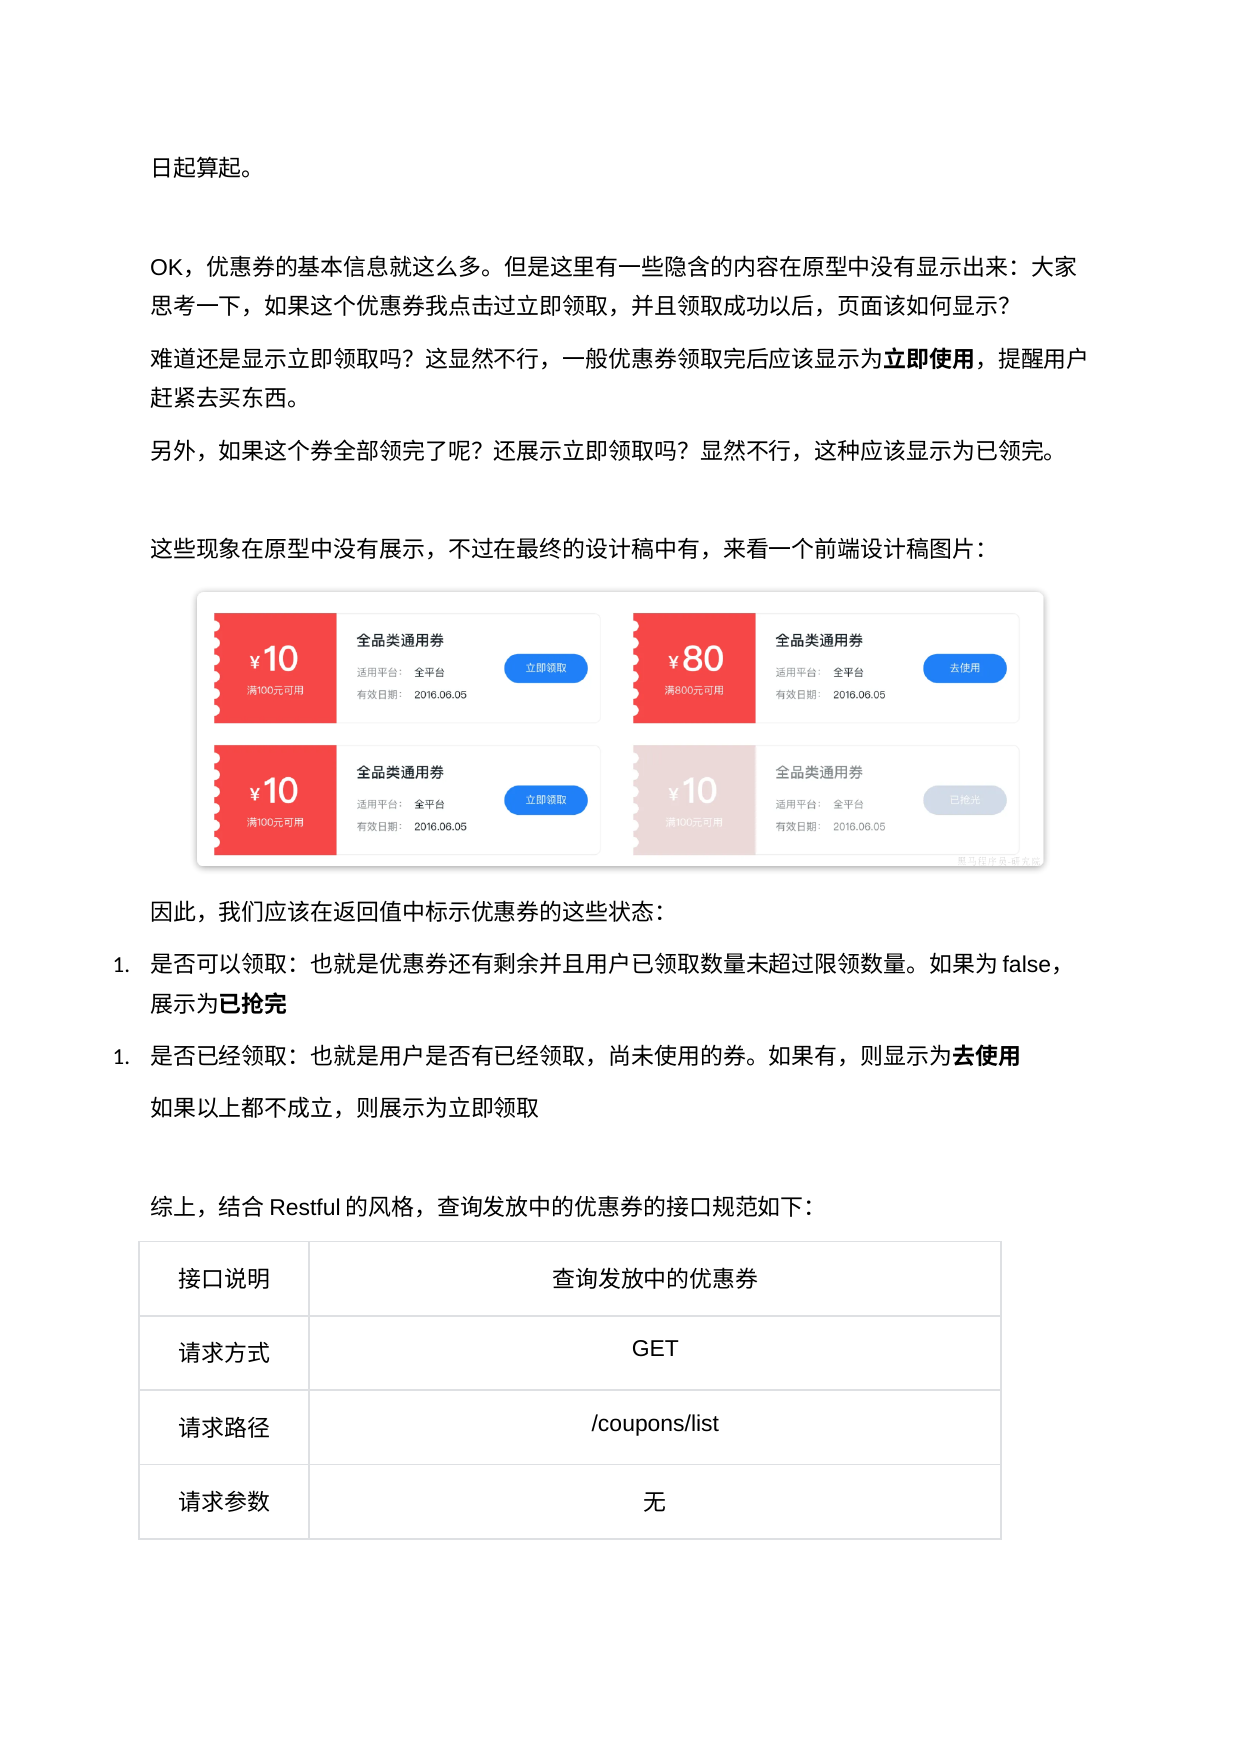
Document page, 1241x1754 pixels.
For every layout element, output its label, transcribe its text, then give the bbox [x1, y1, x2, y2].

table_header 接口说明 [140, 1242, 308, 1315]
table_cell GET [310, 1317, 1000, 1389]
table_cell /coupons/list [310, 1391, 1000, 1464]
text 这些现象在原型中没有展示，不过在最终的设计稿中有，来看一个前端设计稿图片： [150, 531, 1090, 564]
table_cell 请求参数 [140, 1465, 308, 1538]
text 因此，我们应该在返回值中标示优惠券的这些状态： [150, 893, 1090, 927]
list 是否可以领取：也就是优惠券还有剩余并且用户已领取数量未超过限领数量。如果为false，展示为已抢完 [112, 946, 1090, 1019]
list 是否已经领取：也就是用户是否有已经领取，尚未使用的券。如果有，则显示为去使用 [112, 1038, 1090, 1071]
table_header 查询发放中的优惠券 [310, 1242, 1000, 1315]
table_cell 请求方式 [140, 1317, 308, 1389]
picture [188, 583, 1052, 876]
table_cell 请求路径 [140, 1391, 308, 1464]
text 如果以上都不成立，则展示为立即领取 [150, 1090, 1090, 1123]
text OK，优惠券的基本信息就这么多。但是这里有一些隐含的内容在原型中没有显示出来：大家思考一下，如果这个优惠券我点击过立即领取，并且领取成功以后，页面该如何显示？ [150, 248, 1090, 321]
text 综上，结合Restful的风格，查询发放中的优惠券的接口规范如下： [150, 1188, 1090, 1222]
text 另外，如果这个券全部领完了呢？还展示立即领取吗？显然不行，这种应该显示为已领完。 [150, 432, 1090, 466]
text 难道还是显示立即领取吗？这显然不行，一般优惠券领取完后应该显示为立即使用，提醒用户赶紧去买东西。 [150, 340, 1090, 413]
table_cell 无 [310, 1465, 1000, 1538]
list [112, 150, 1090, 183]
